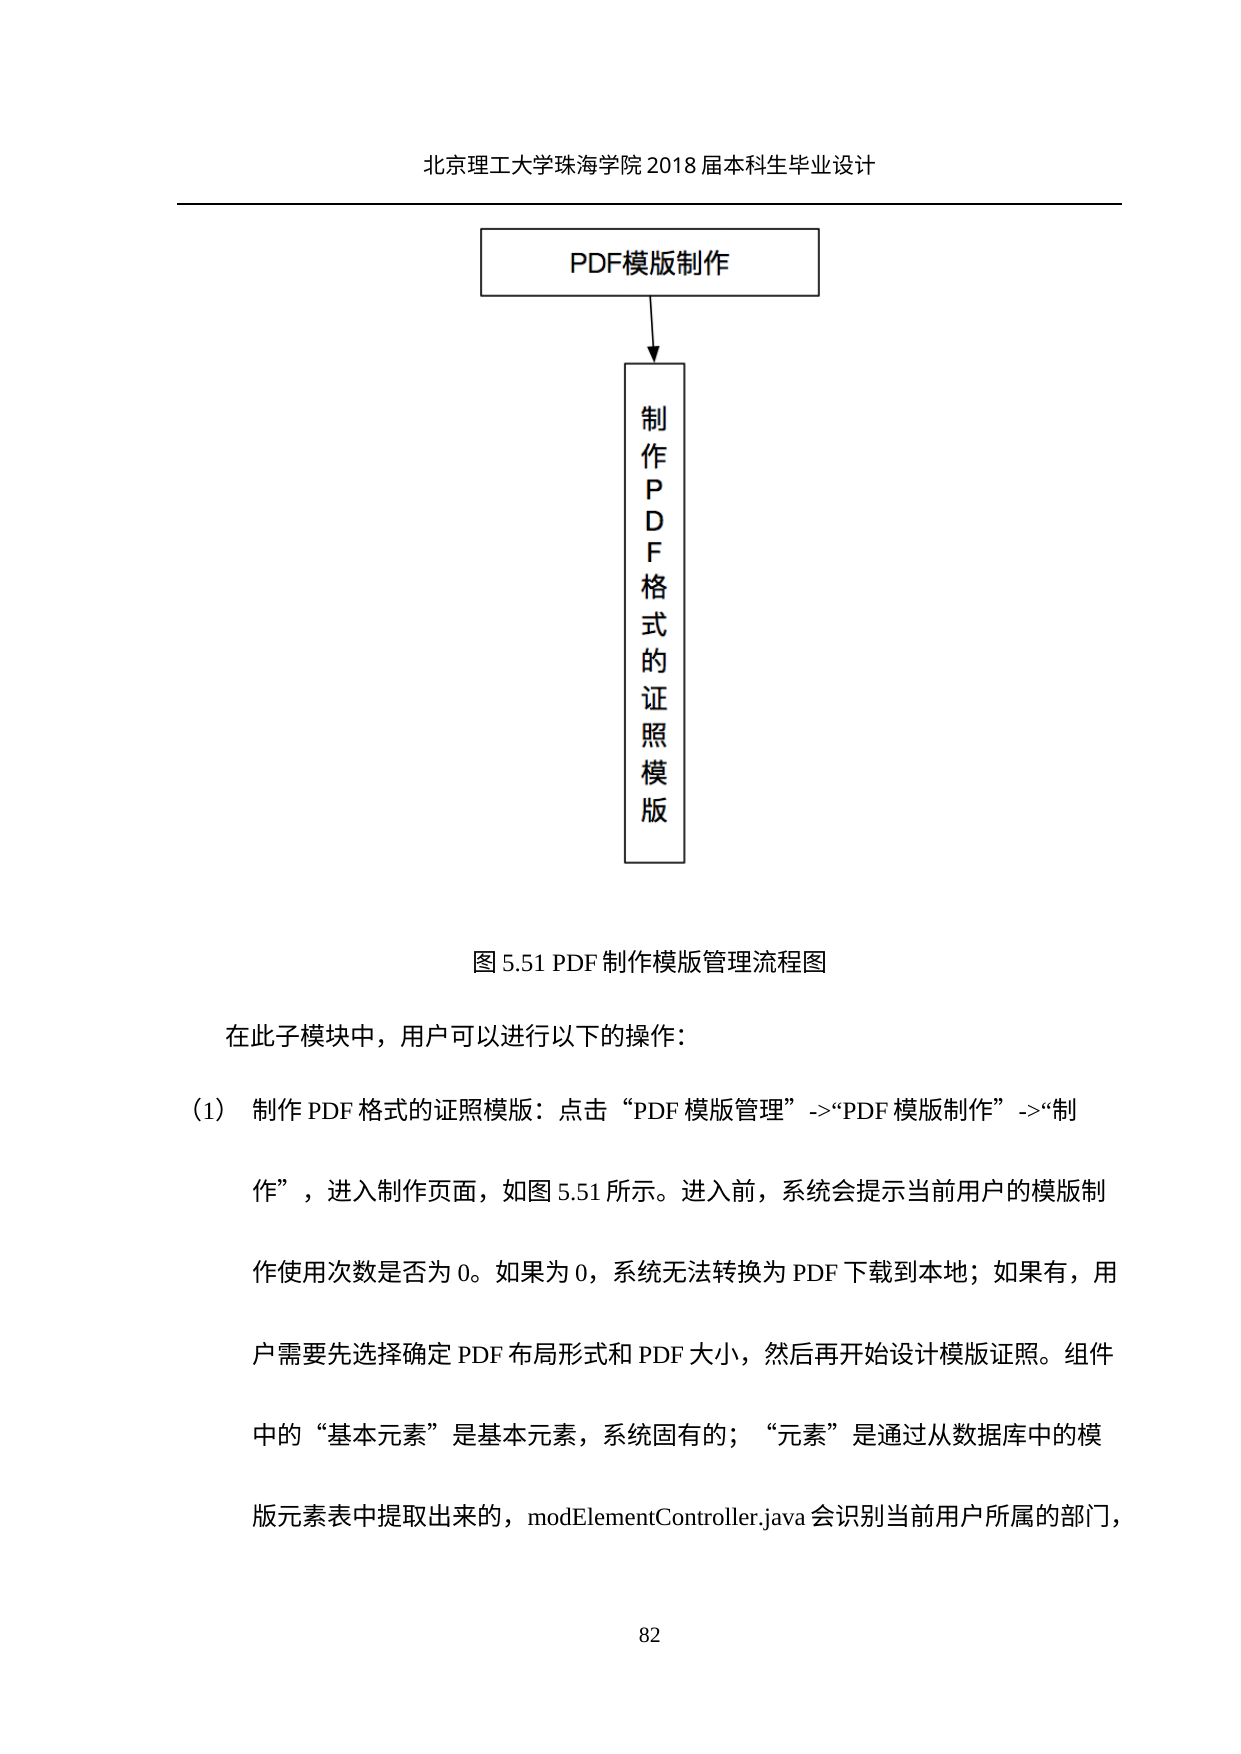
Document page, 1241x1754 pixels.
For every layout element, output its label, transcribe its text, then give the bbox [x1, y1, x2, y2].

picture [454, 206, 846, 893]
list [177, 1076, 1122, 1547]
text 图5.51 PDF制作模版管理流程图 [177, 928, 1122, 993]
text 在此子模块中，用户可以进行以下的操作： [177, 1002, 1122, 1067]
